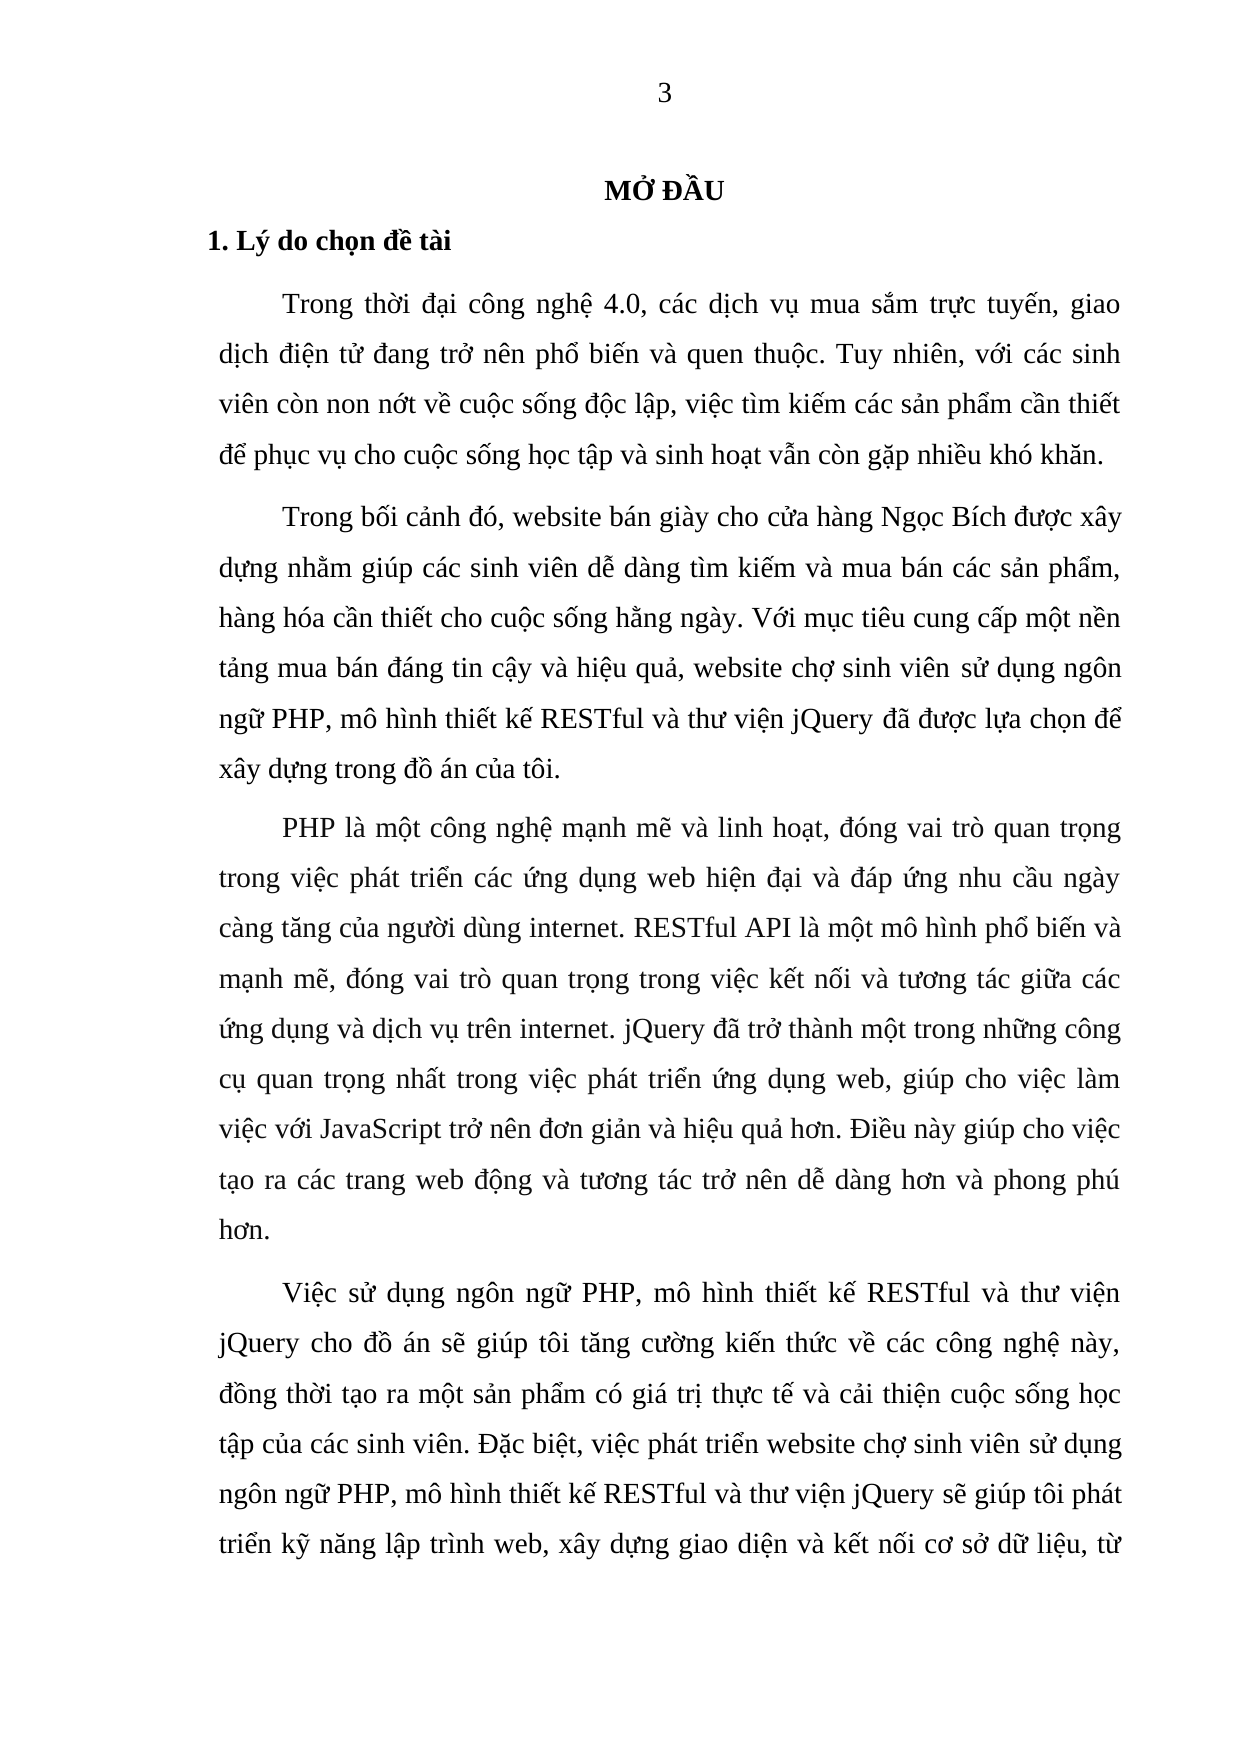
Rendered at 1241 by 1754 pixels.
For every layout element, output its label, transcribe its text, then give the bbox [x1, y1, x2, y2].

text Trong bối cảnh đó, website bán giày cho cửa hàng Ngọc Bích được xây dựng nhằm giúp các sinh viên dễ dàng tìm kiếm và mua bán các sản phẩm, hàng hóa cần thiết cho cuộc sống hằng ngày. Với mục tiêu cung cấp một nền tảng mua bán đáng tin cậy và hiệu quả, website chợ sinh viên sử dụng ngôn ngữ PHP, mô hình thiết kế RESTful và thư viện jQuery đã được lựa chọn để xây dựng trong đồ án của tôi. [218, 499, 1122, 785]
text PHP là một công nghệ mạnh mẽ và linh hoạt, đóng vai trò quan trọng trong việc phát triển các ứng dụng web hiện đại và đáp ứng nhu cầu ngày càng tăng của người dùng internet. RESTful API là một mô hình phổ biến và mạnh mẽ, đóng vai trò quan trọng trong việc kết nối và tương tác giữa các ứng dụng và dịch vụ trên internet. jQuery đã trở thành một trong những công cụ quan trọng nhất trong việc phát triển ứng dụng web, giúp cho việc làm việc với JavaScript trở nên đơn giản và hiệu quả hơn. Điều này giúp cho việc tạo ra các trang web động và tương tác trở nên dễ dàng hơn và phong phú hơn. [218, 810, 1122, 874]
subtitle MỞ ĐẦU [207, 173, 1122, 206]
text Trong thời đại công nghệ 4.0, các dịch vụ mua sắm trực tuyến, giao dịch điện tử đang trở nên phổ biến và quen thuộc. Tuy nhiên, với các sinh viên còn non nớt về cuộc sống độc lập, việc tìm kiếm các sản phẩm cần thiết để phục vụ cho cuộc sống học tập và sinh hoạt vẫn còn gặp nhiều khó khăn. [218, 286, 1122, 470]
text PHP là một công nghệ mạnh mẽ và linh hoạt, đóng vai trò quan trọng trong việc phát triển các ứng dụng web hiện đại và đáp ứng nhu cầu ngày càng tăng của người dùng internet. RESTful API là một mô hình phổ biến và mạnh mẽ, đóng vai trò quan trọng trong việc kết nối và tương tác giữa các ứng dụng và dịch vụ trên internet. jQuery đã trở thành một trong những công cụ quan trọng nhất trong việc phát triển ứng dụng web, giúp cho việc làm việc với JavaScript trở nên đơn giản và hiệu quả hơn. Điều này giúp cho việc tạo ra các trang web động và tương tác trở nên dễ dàng hơn và phong phú hơn. [218, 1126, 1122, 1176]
text PHP là một công nghệ mạnh mẽ và linh hoạt, đóng vai trò quan trọng trong việc phát triển các ứng dụng web hiện đại và đáp ứng nhu cầu ngày càng tăng của người dùng internet. RESTful API là một mô hình phổ biến và mạnh mẽ, đóng vai trò quan trọng trong việc kết nối và tương tác giữa các ứng dụng và dịch vụ trên internet. jQuery đã trở thành một trong những công cụ quan trọng nhất trong việc phát triển ứng dụng web, giúp cho việc làm việc với JavaScript trở nên đơn giản và hiệu quả hơn. Điều này giúp cho việc tạo ra các trang web động và tương tác trở nên dễ dàng hơn và phong phú hơn. [218, 875, 1122, 1125]
text 1. Lý do chọn đề tài [207, 223, 1122, 257]
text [218, 1275, 1122, 1560]
text PHP là một công nghệ mạnh mẽ và linh hoạt, đóng vai trò quan trọng trong việc phát triển các ứng dụng web hiện đại và đáp ứng nhu cầu ngày càng tăng của người dùng internet. RESTful API là một mô hình phổ biến và mạnh mẽ, đóng vai trò quan trọng trong việc kết nối và tương tác giữa các ứng dụng và dịch vụ trên internet. jQuery đã trở thành một trong những công cụ quan trọng nhất trong việc phát triển ứng dụng web, giúp cho việc làm việc với JavaScript trở nên đơn giản và hiệu quả hơn. Điều này giúp cho việc tạo ra các trang web động và tương tác trở nên dễ dàng hơn và phong phú hơn. [218, 1177, 1122, 1246]
